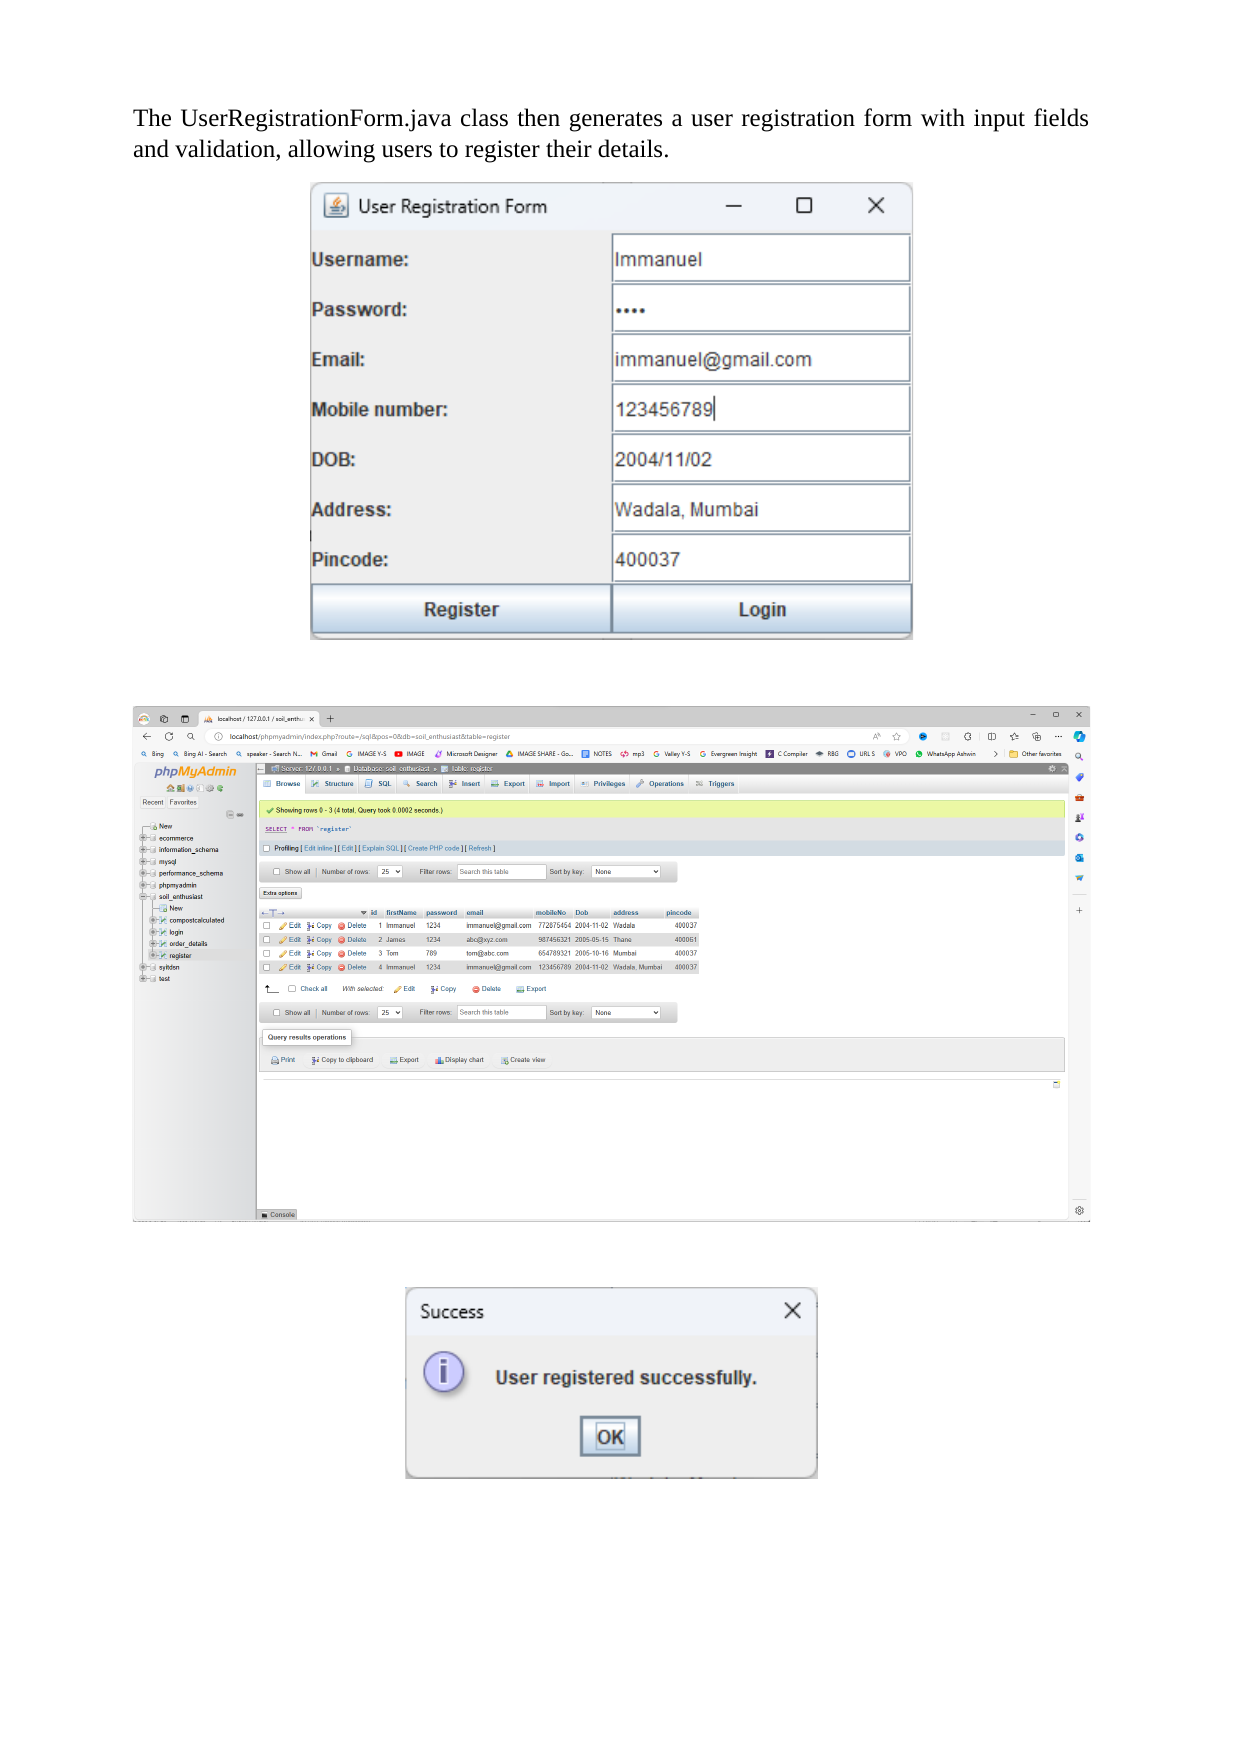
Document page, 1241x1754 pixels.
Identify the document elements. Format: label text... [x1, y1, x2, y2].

picture [310, 182, 914, 640]
text The UserRegistrationForm.java class then generates a user registration form with input fields and validation, allowing users to register their details. [133, 103, 1090, 163]
picture [132, 706, 1091, 1222]
picture [405, 1287, 818, 1479]
